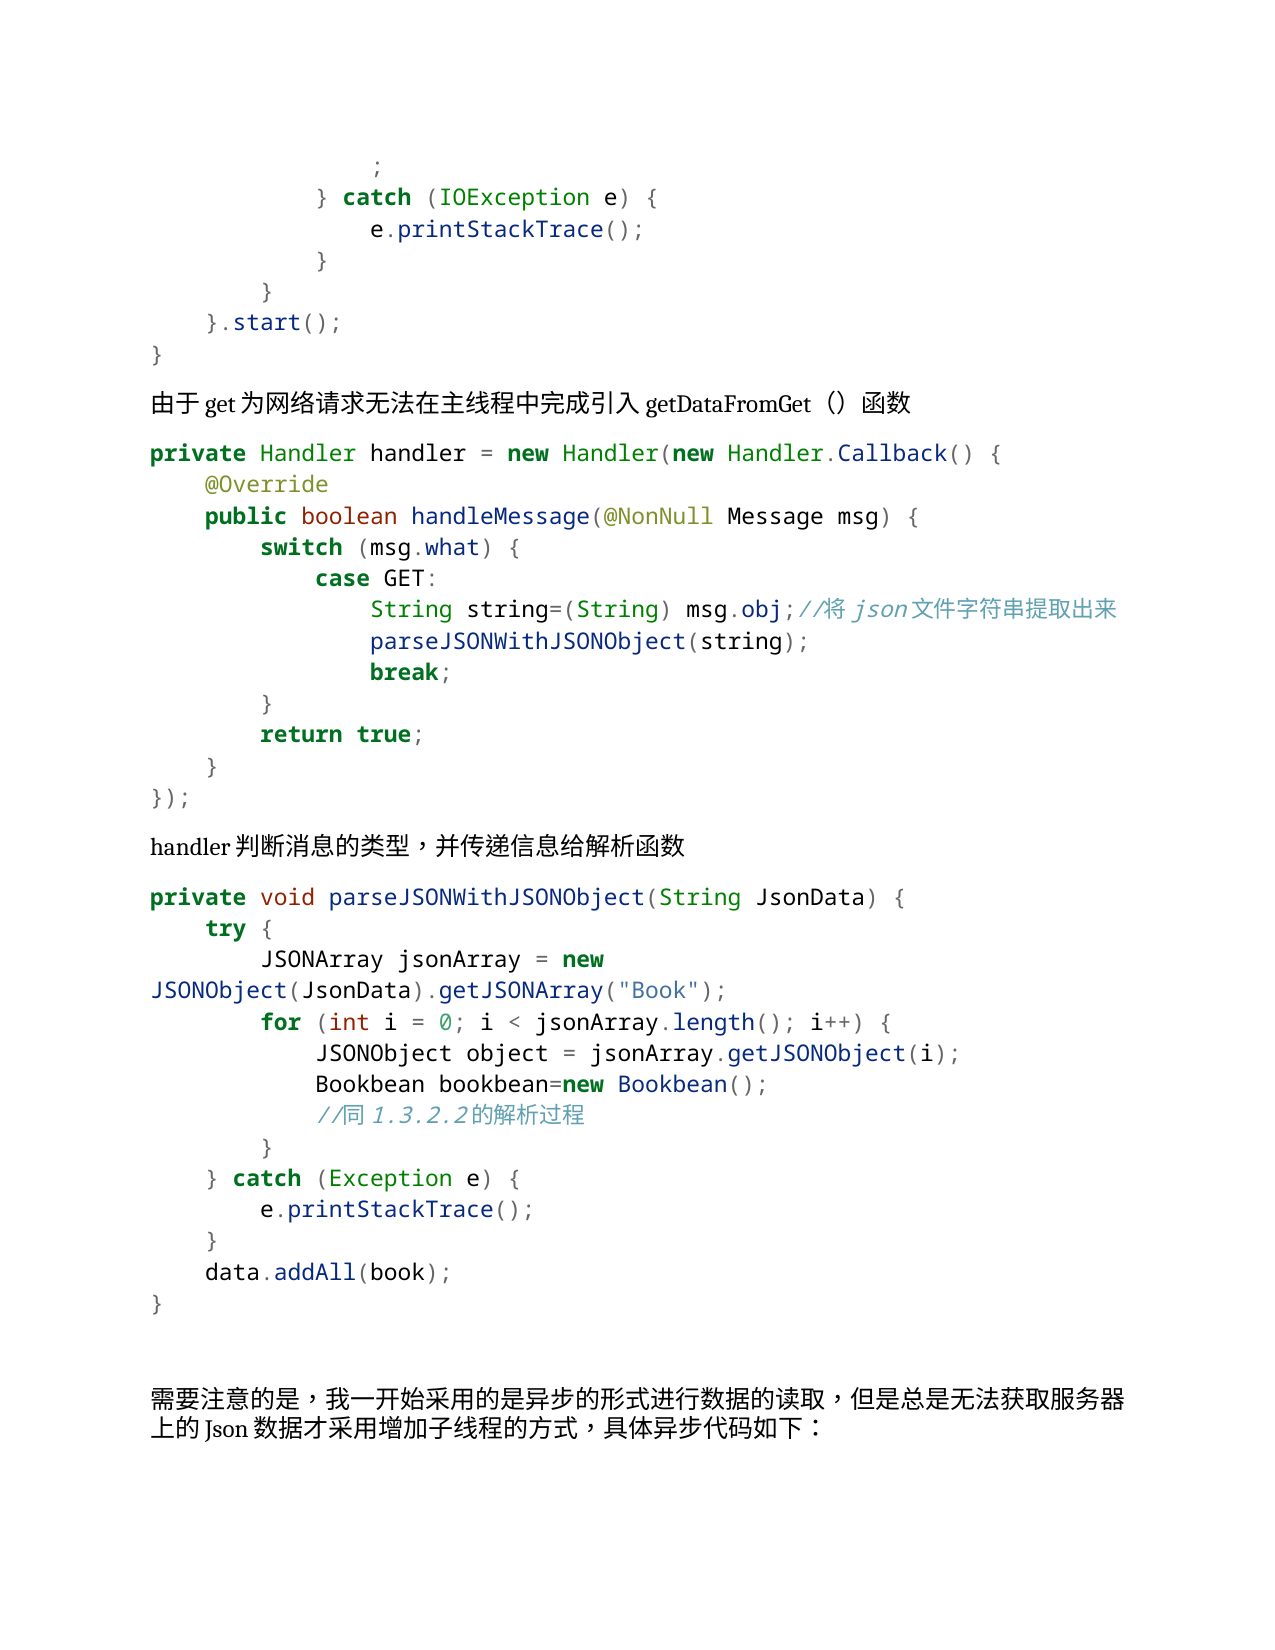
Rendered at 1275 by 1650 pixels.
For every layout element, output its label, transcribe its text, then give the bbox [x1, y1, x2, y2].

text private void parseJSONWithJSONObject(String JsonData) { try { JSONArray jsonArray = new JSONObject(JsonData).getJSONArray("Book"); for (int i = 0; i < jsonArray.length(); i++) { JSONObject object = jsonArray.getJSONObject(i); Bookbean bookbean=new Bookbean(); //同1.3.2.2的解析过程 } } catch (Exception e) { e.printStackTrace(); } data.addAll(book); } [150, 880, 1125, 1318]
text handler判断消息的类型，并传递信息给解析函数 [150, 833, 1125, 862]
text private Handler handler = new Handler(new Handler.Callback() { @Override public boolean handleMessage(@NonNull Message msg) { switch (msg.what) { case GET: String string=(String) msg.obj;//将json文件字符串提取出来 parseJSONWithJSONObject(string); break; } return true; } }); [150, 437, 1125, 812]
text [150, 150, 1125, 369]
text 需要注意的是，我一开始采用的是异步的形式进行数据的读取，但是总是无法获取服务器上的Json数据才采用增加子线程的方式，具体异步代码如下： [150, 1386, 1125, 1444]
text 由于get为网络请求无法在主线程中完成引入getDataFromGet（）函数 [150, 389, 1125, 418]
